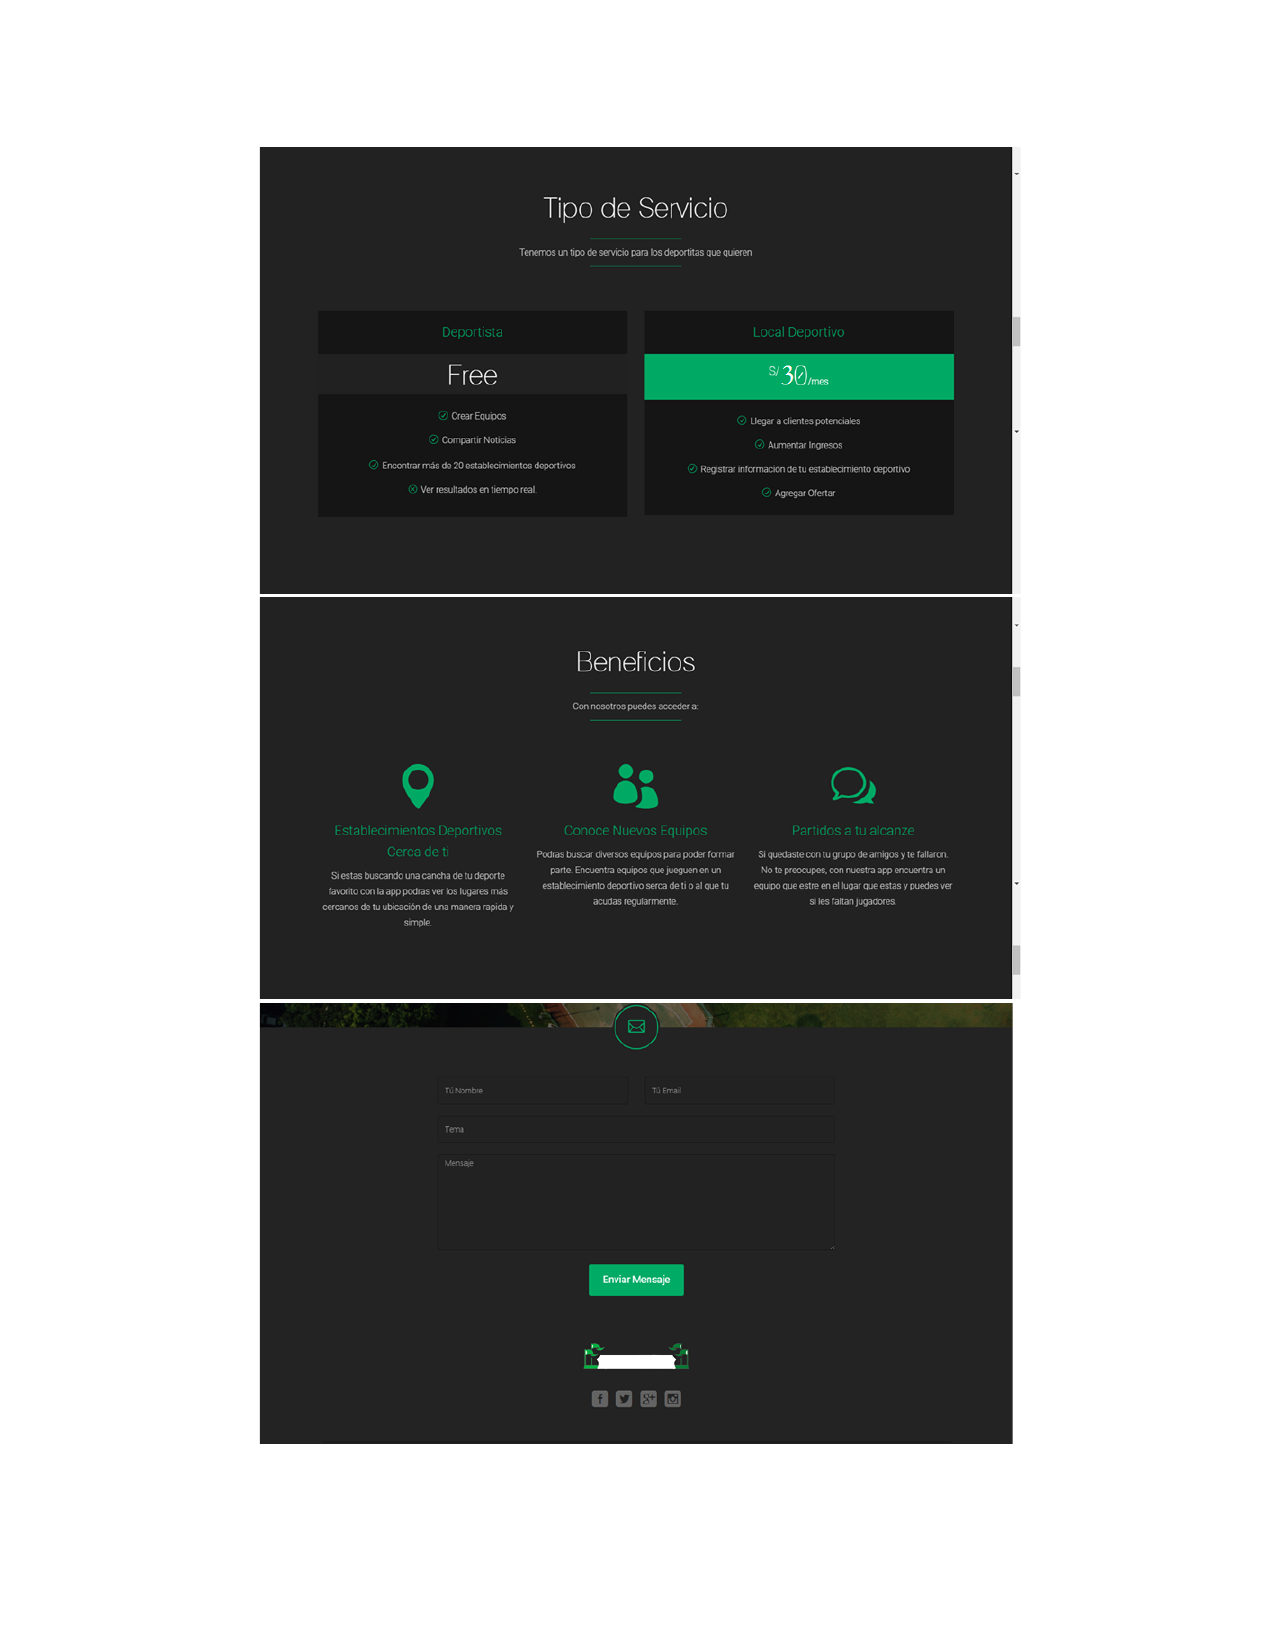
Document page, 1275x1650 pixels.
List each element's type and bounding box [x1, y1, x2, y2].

picture [259, 147, 1021, 594]
subtitle [215, 148, 1098, 1443]
picture [259, 597, 1021, 999]
picture [259, 1003, 1013, 1444]
